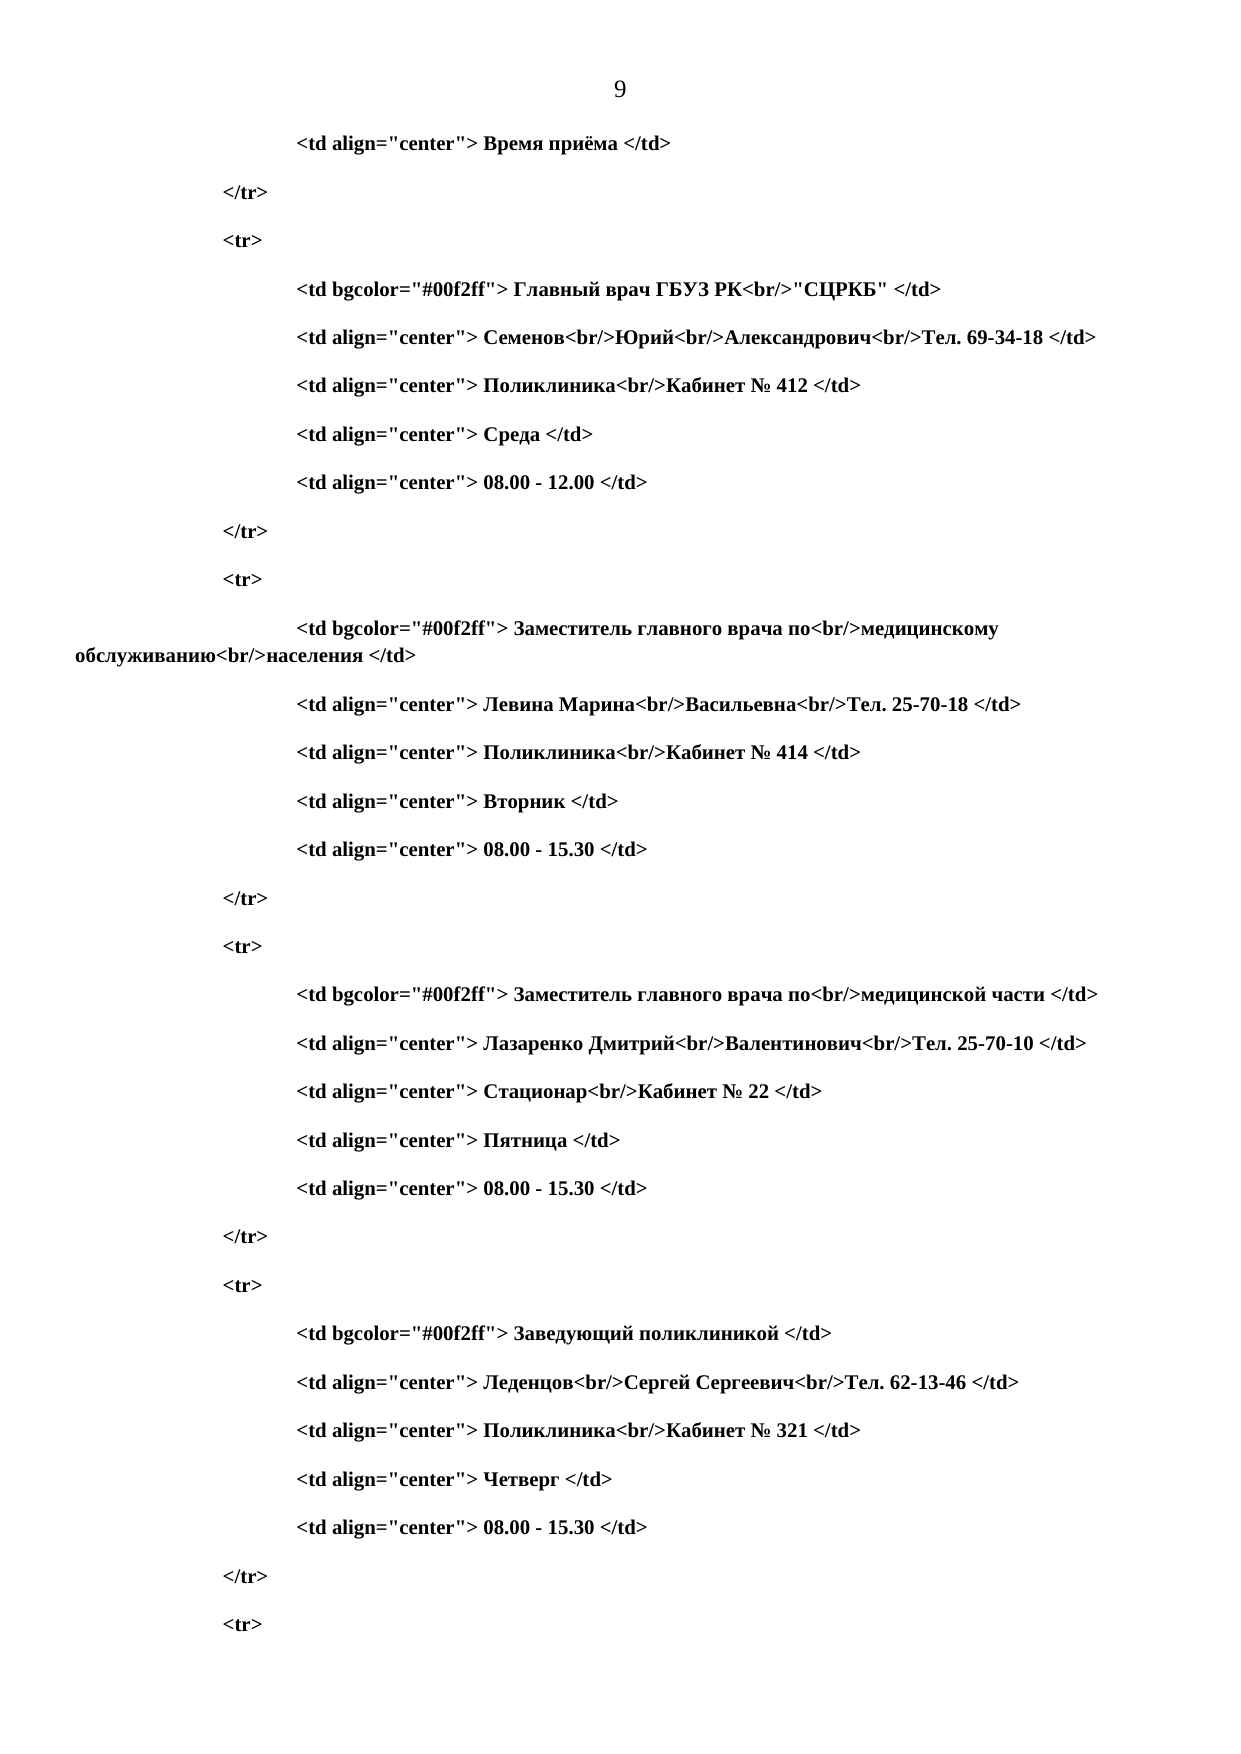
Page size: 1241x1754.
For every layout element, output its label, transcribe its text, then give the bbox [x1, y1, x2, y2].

text <td align="center"> 08.00 - 15.30 </td> [75, 1176, 1165, 1200]
text <td align="center"> Поликлиника<br/>Кабинет № 414 </td> [75, 740, 1165, 764]
text </tr> [75, 885, 1165, 909]
text <td align="center"> 08.00 - 15.30 </td> [75, 1515, 1165, 1539]
text <td align="center"> Поликлиника<br/>Кабинет № 412 </td> [75, 373, 1165, 397]
text <td align="center"> 08.00 - 15.30 </td> [75, 837, 1165, 861]
text <tr> [75, 1273, 1165, 1297]
text <td align="center"> Четверг </td> [75, 1467, 1165, 1491]
text <td align="center"> Среда </td> [75, 422, 1165, 446]
text <td align="center"> Время приёма </td> [75, 131, 1165, 155]
text </tr> [75, 519, 1165, 543]
text <td align="center"> Стационар<br/>Кабинет № 22 </td> [75, 1079, 1165, 1103]
text <td align="center"> Леденцов<br/>Сергей Сергеевич<br/>Тел. 62-13-46 </td> [75, 1370, 1165, 1394]
text <td align="center"> Вторник </td> [75, 788, 1165, 813]
text <td bgcolor="#00f2ff"> Заведующий поликлиникой </td> [75, 1321, 1165, 1345]
text <td align="center"> 08.00 - 12.00 </td> [75, 470, 1165, 494]
text <td align="center"> Левина Марина<br/>Васильевна<br/>Тел. 25-70-18 </td> [75, 692, 1165, 716]
text <tr> [75, 934, 1165, 958]
text </tr> [75, 1224, 1165, 1248]
text </tr> [75, 180, 1165, 204]
text <td bgcolor="#00f2ff"> Главный врач ГБУЗ РК<br/>"СЦРКБ" </td> [75, 277, 1165, 301]
text </tr> [75, 1563, 1165, 1588]
text <td align="center"> Лазаренко Дмитрий<br/>Валентинович<br/>Тел. 25-70-10 </td> [75, 1031, 1165, 1055]
text <tr> [75, 228, 1165, 252]
text <td align="center"> Семенов<br/>Юрий<br/>Александрович<br/>Тел. 69-34-18 </td> [75, 325, 1165, 349]
text <tr> [75, 567, 1165, 591]
text <td align="center"> Пятница </td> [75, 1128, 1165, 1152]
text <td bgcolor="#00f2ff"> Заместитель главного врача по<br/>медицинской части </td> [75, 982, 1165, 1006]
text <tr> [75, 1612, 1165, 1636]
text <td bgcolor="#00f2ff"> Заместитель главного врача по<br/>медицинскому обслуживанию<br/>населения </td> [75, 616, 1165, 667]
text <td align="center"> Поликлиника<br/>Кабинет № 321 </td> [75, 1418, 1165, 1442]
